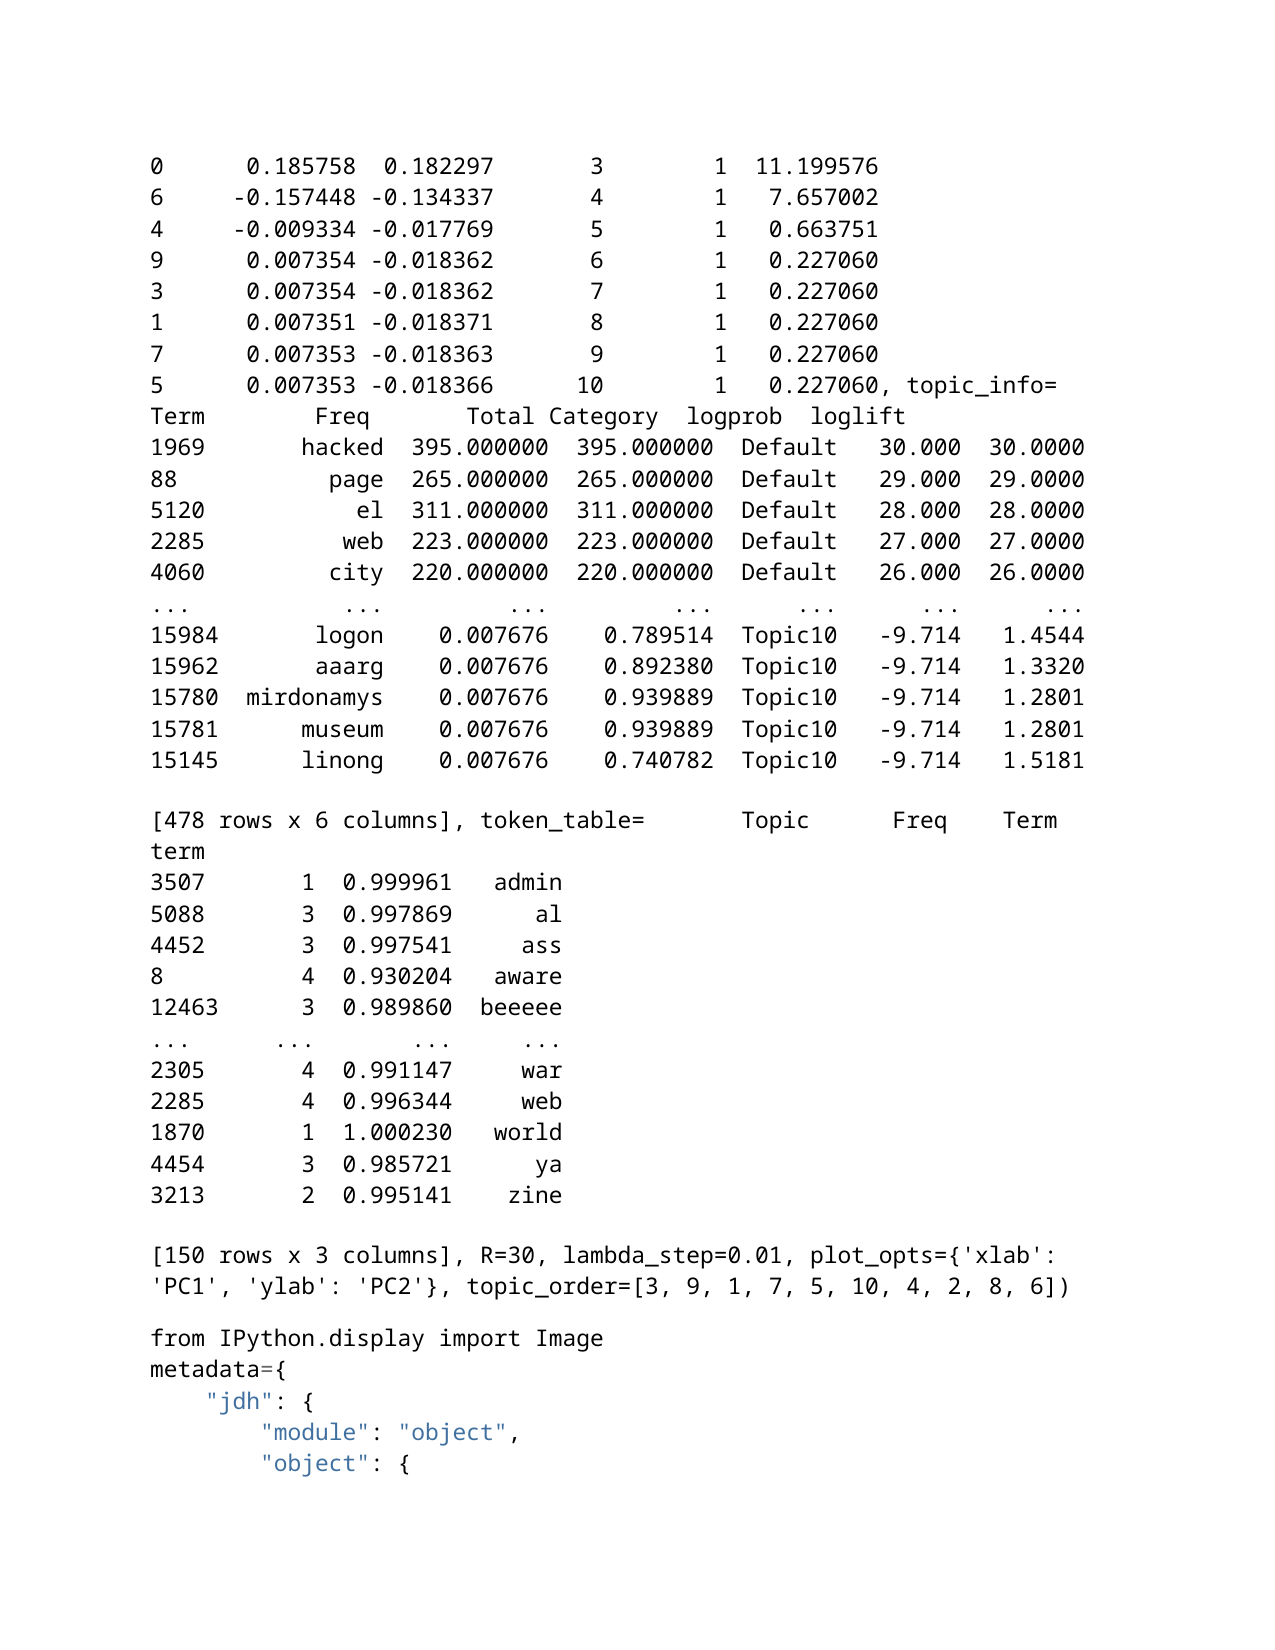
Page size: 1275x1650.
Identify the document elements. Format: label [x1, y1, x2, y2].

text [150, 150, 1125, 1301]
text [150, 1322, 1125, 1478]
